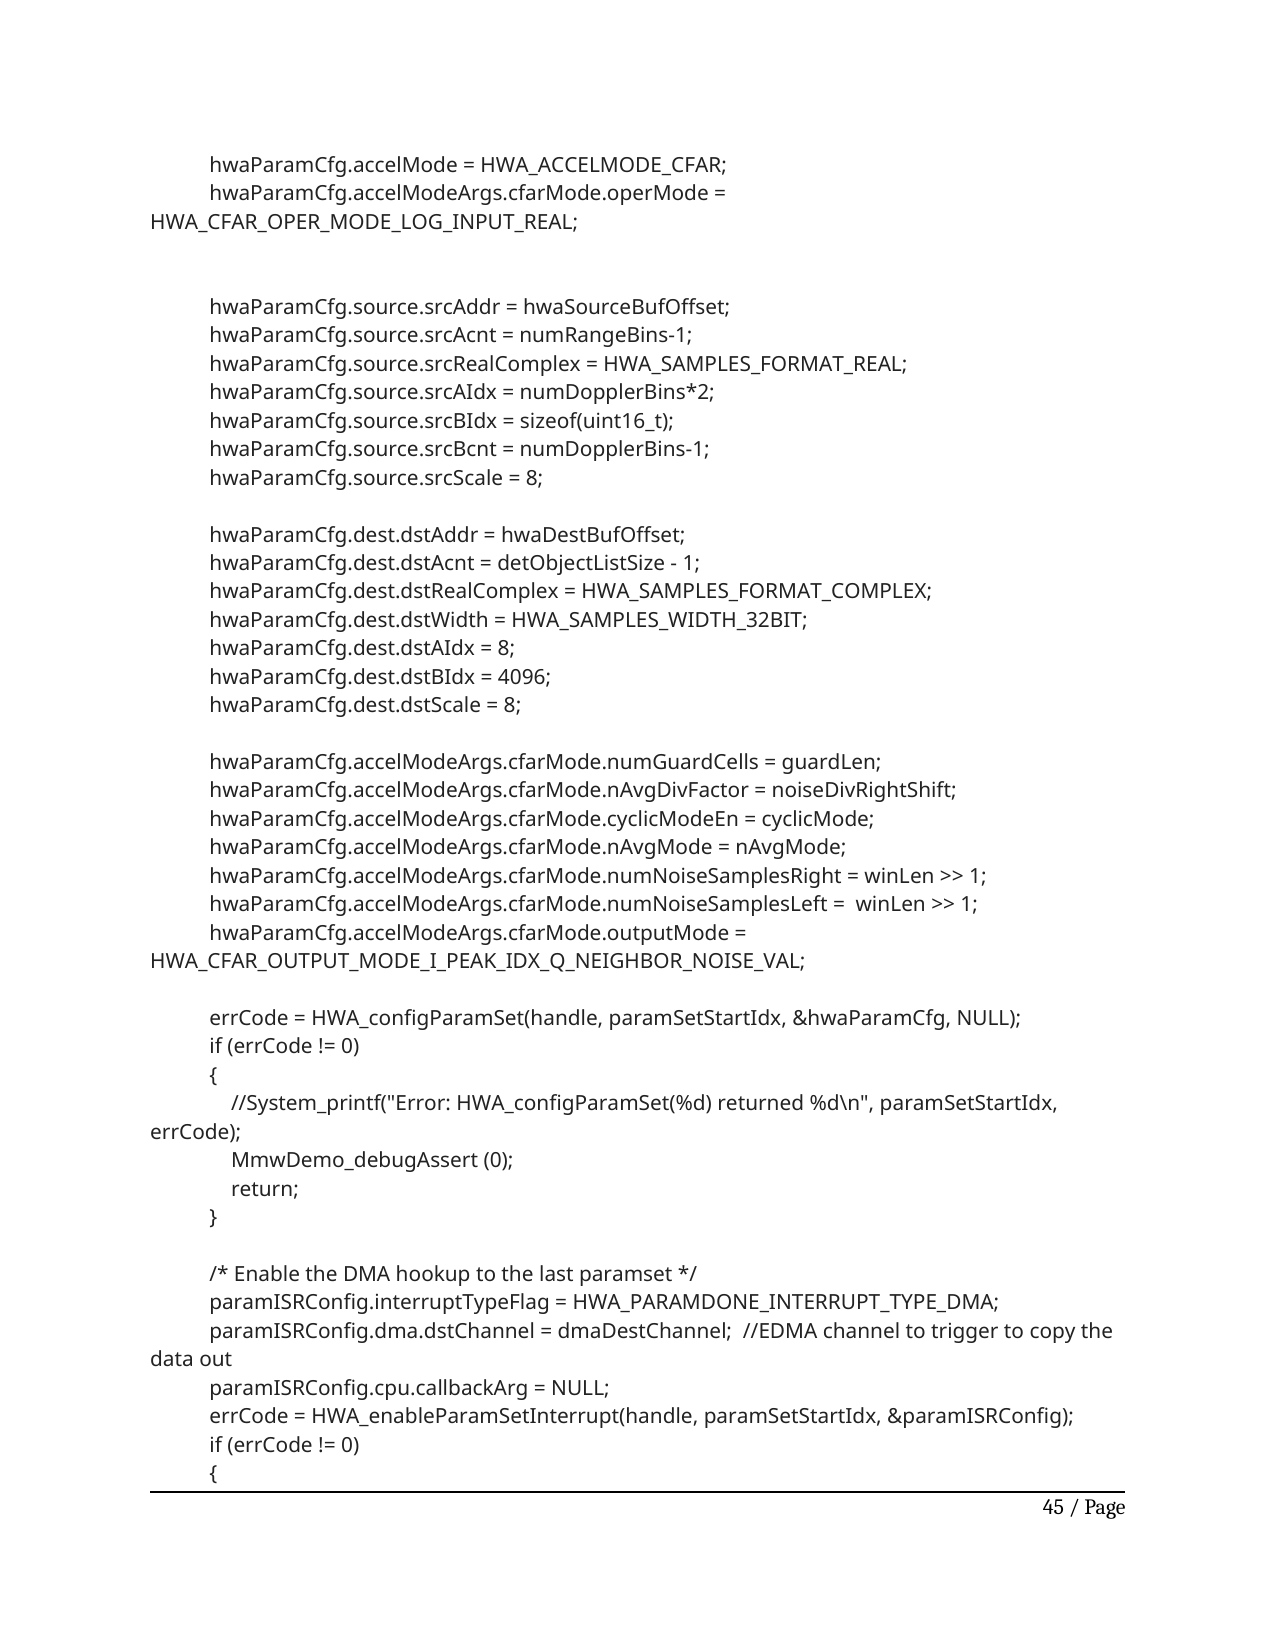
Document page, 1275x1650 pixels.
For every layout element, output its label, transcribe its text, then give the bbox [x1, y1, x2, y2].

text MmwDemo_debugAssert (0); [150, 1145, 1125, 1174]
text { [150, 1060, 1125, 1088]
text hwaParamCfg.accelModeArgs.cfarMode.numGuardCells = guardLen; [150, 747, 1125, 776]
text hwaParamCfg.accelModeArgs.cfarMode.nAvgDivFactor = noiseDivRightShift; [150, 776, 1125, 804]
text paramISRConfig.interruptTypeFlag = HWA_PARAMDONE_INTERRUPT_TYPE_DMA; [150, 1287, 1125, 1316]
text hwaParamCfg.accelMode = HWA_ACCELMODE_CFAR; [150, 150, 1125, 178]
text hwaParamCfg.dest.dstAddr = hwaDestBufOffset; [150, 520, 1125, 548]
text hwaParamCfg.accelModeArgs.cfarMode.numNoiseSamplesLeft = winLen >> 1; [150, 889, 1125, 918]
text hwaParamCfg.accelModeArgs.cfarMode.operMode = HWA_CFAR_OPER_MODE_LOG_INPUT_REAL; [150, 178, 1125, 235]
text hwaParamCfg.source.srcBIdx = sizeof(uint16_t); [150, 406, 1125, 434]
text return; [150, 1174, 1125, 1202]
text if (errCode != 0) [150, 1032, 1125, 1060]
text hwaParamCfg.dest.dstWidth = HWA_SAMPLES_WIDTH_32BIT; [150, 605, 1125, 633]
text hwaParamCfg.dest.dstAcnt = detObjectListSize - 1; [150, 548, 1125, 577]
text paramISRConfig.cpu.callbackArg = NULL; [150, 1373, 1125, 1401]
text hwaParamCfg.accelModeArgs.cfarMode.cyclicModeEn = cyclicMode; [150, 804, 1125, 832]
text hwaParamCfg.source.srcScale = 8; [150, 463, 1125, 491]
text hwaParamCfg.source.srcAIdx = numDopplerBins*2; [150, 377, 1125, 406]
text /* Enable the DMA hookup to the last paramset */ [150, 1259, 1125, 1287]
text errCode = HWA_enableParamSetInterrupt(handle, paramSetStartIdx, &paramISRConfig); [150, 1401, 1125, 1430]
text hwaParamCfg.dest.dstRealComplex = HWA_SAMPLES_FORMAT_COMPLEX; [150, 577, 1125, 605]
text //System_printf("Error: HWA_configParamSet(%d) returned %d\n", paramSetStartIdx, errCode); [150, 1088, 1125, 1145]
text hwaParamCfg.dest.dstScale = 8; [150, 690, 1125, 719]
text hwaParamCfg.source.srcAcnt = numRangeBins-1; [150, 321, 1125, 349]
text hwaParamCfg.accelModeArgs.cfarMode.numNoiseSamplesRight = winLen >> 1; [150, 861, 1125, 889]
text hwaParamCfg.accelModeArgs.cfarMode.outputMode = HWA_CFAR_OUTPUT_MODE_I_PEAK_IDX_Q_NEIGHBOR_NOISE_VAL; [150, 918, 1125, 975]
text hwaParamCfg.dest.dstAIdx = 8; [150, 633, 1125, 662]
text errCode = HWA_configParamSet(handle, paramSetStartIdx, &hwaParamCfg, NULL); [150, 1003, 1125, 1032]
text if (errCode != 0) [150, 1430, 1125, 1458]
text paramISRConfig.dma.dstChannel = dmaDestChannel; //EDMA channel to trigger to copy the data out [150, 1316, 1125, 1373]
text hwaParamCfg.source.srcAddr = hwaSourceBufOffset; [150, 292, 1125, 321]
text hwaParamCfg.source.srcBcnt = numDopplerBins-1; [150, 434, 1125, 463]
text hwaParamCfg.dest.dstBIdx = 4096; [150, 662, 1125, 690]
text hwaParamCfg.source.srcRealComplex = HWA_SAMPLES_FORMAT_REAL; [150, 349, 1125, 377]
text } [150, 1202, 1125, 1231]
text { [150, 1458, 1125, 1487]
text hwaParamCfg.accelModeArgs.cfarMode.nAvgMode = nAvgMode; [150, 832, 1125, 861]
